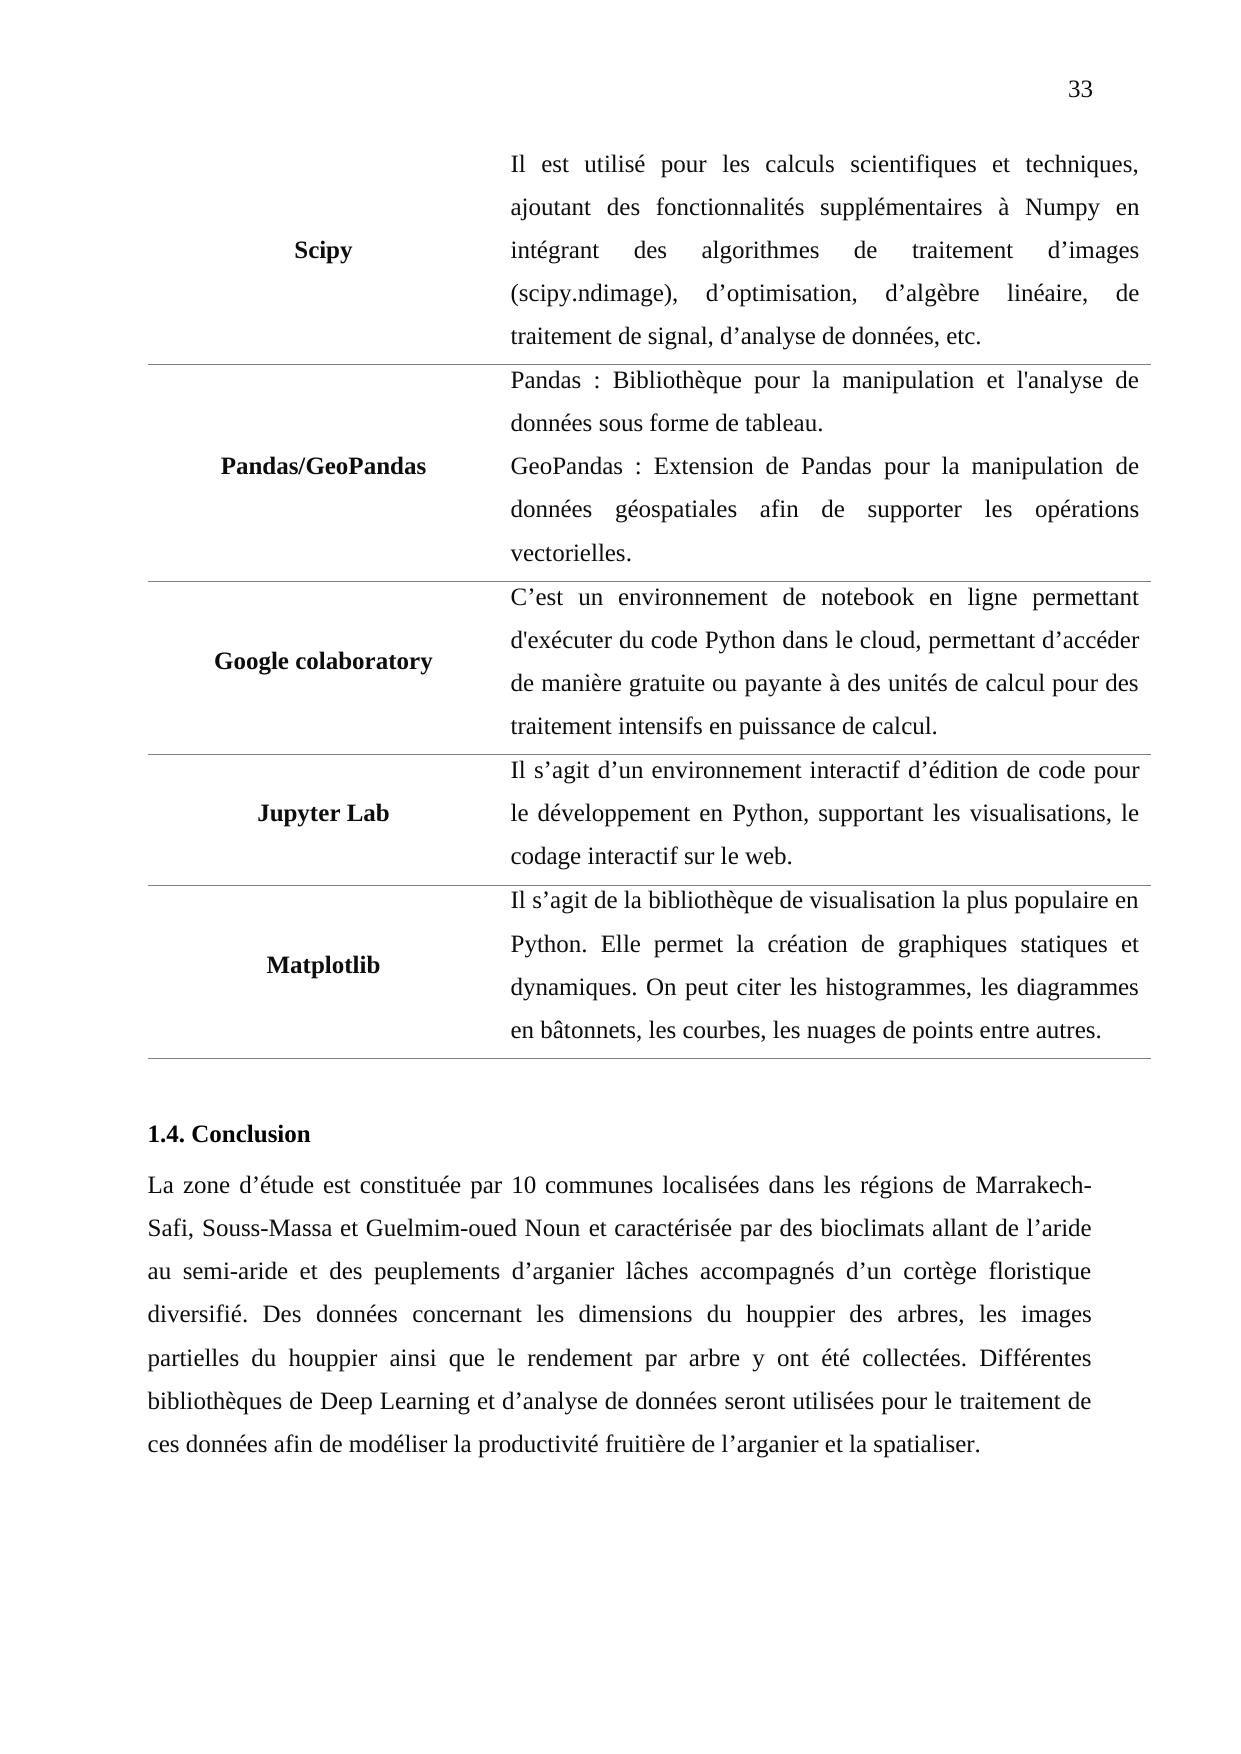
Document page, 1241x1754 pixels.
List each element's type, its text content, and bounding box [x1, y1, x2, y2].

table_cell Il s’agit de la bibliothèque de visualisation la plus populaire en Python. Elle permet la création de graphiques statiques et dynamiques. On peut citer les histogrammes, les diagrammes en bâtonnets, les courbes, les nuages de points entre autres. [499, 886, 1151, 1058]
text La zone d’étude est constituée par 10 communes localisées dans les régions de Marrakech-Safi, Souss-Massa et Guelmim-oued Noun et caractérisée par des bioclimats allant de l’aride au semi-aride et des peuplements d’arganier lâches accompagnés d’un cortège floristique diversifié. Des données concernant les dimensions du houppier des arbres, les images partielles du houppier ainsi que le rendement par arbre y ont été collectées. Différentes bibliothèques de Deep Learning et d’analyse de données seront utilisées pour le traitement de ces données afin de modéliser la productivité fruitière de l’arganier et la spatialiser. [147, 1170, 1093, 1458]
table_cell Scipy [148, 148, 499, 364]
table_cell Matplotlib [148, 886, 499, 1058]
table_cell Pandas/GeoPandas [148, 365, 499, 581]
table_cell Il est utilisé pour les calculs scientifiques et techniques, ajoutant des fonctionnalités supplémentaires à Numpy en intégrant des algorithmes de traitement d’images (scipy.ndimage), d’optimisation, d’algèbre linéaire, de traitement de signal, d’analyse de données, etc. [499, 148, 1151, 364]
table_cell C’est un environnement de notebook en ligne permettant d'exécuter du code Python dans le cloud, permettant d’accéder de manière gratuite ou payante à des unités de calcul pour des traitement intensifs en puissance de calcul. [499, 582, 1151, 754]
table_cell Pandas : Bibliothèque pour la manipulation et l'analyse de données sous forme de tableau. GeoPandas : Extension de Pandas pour la manipulation de données géospatiales afin de supporter les opérations vectorielles. [499, 365, 1151, 581]
table_cell Google colaboratory [148, 582, 499, 754]
subtitle Conclusion [147, 1119, 1093, 1147]
table_cell Il s’agit d’un environnement interactif d’édition de code pour le développement en Python, supportant les visualisations, le codage interactif sur le web. [499, 755, 1151, 884]
table_cell Jupyter Lab [148, 755, 499, 884]
